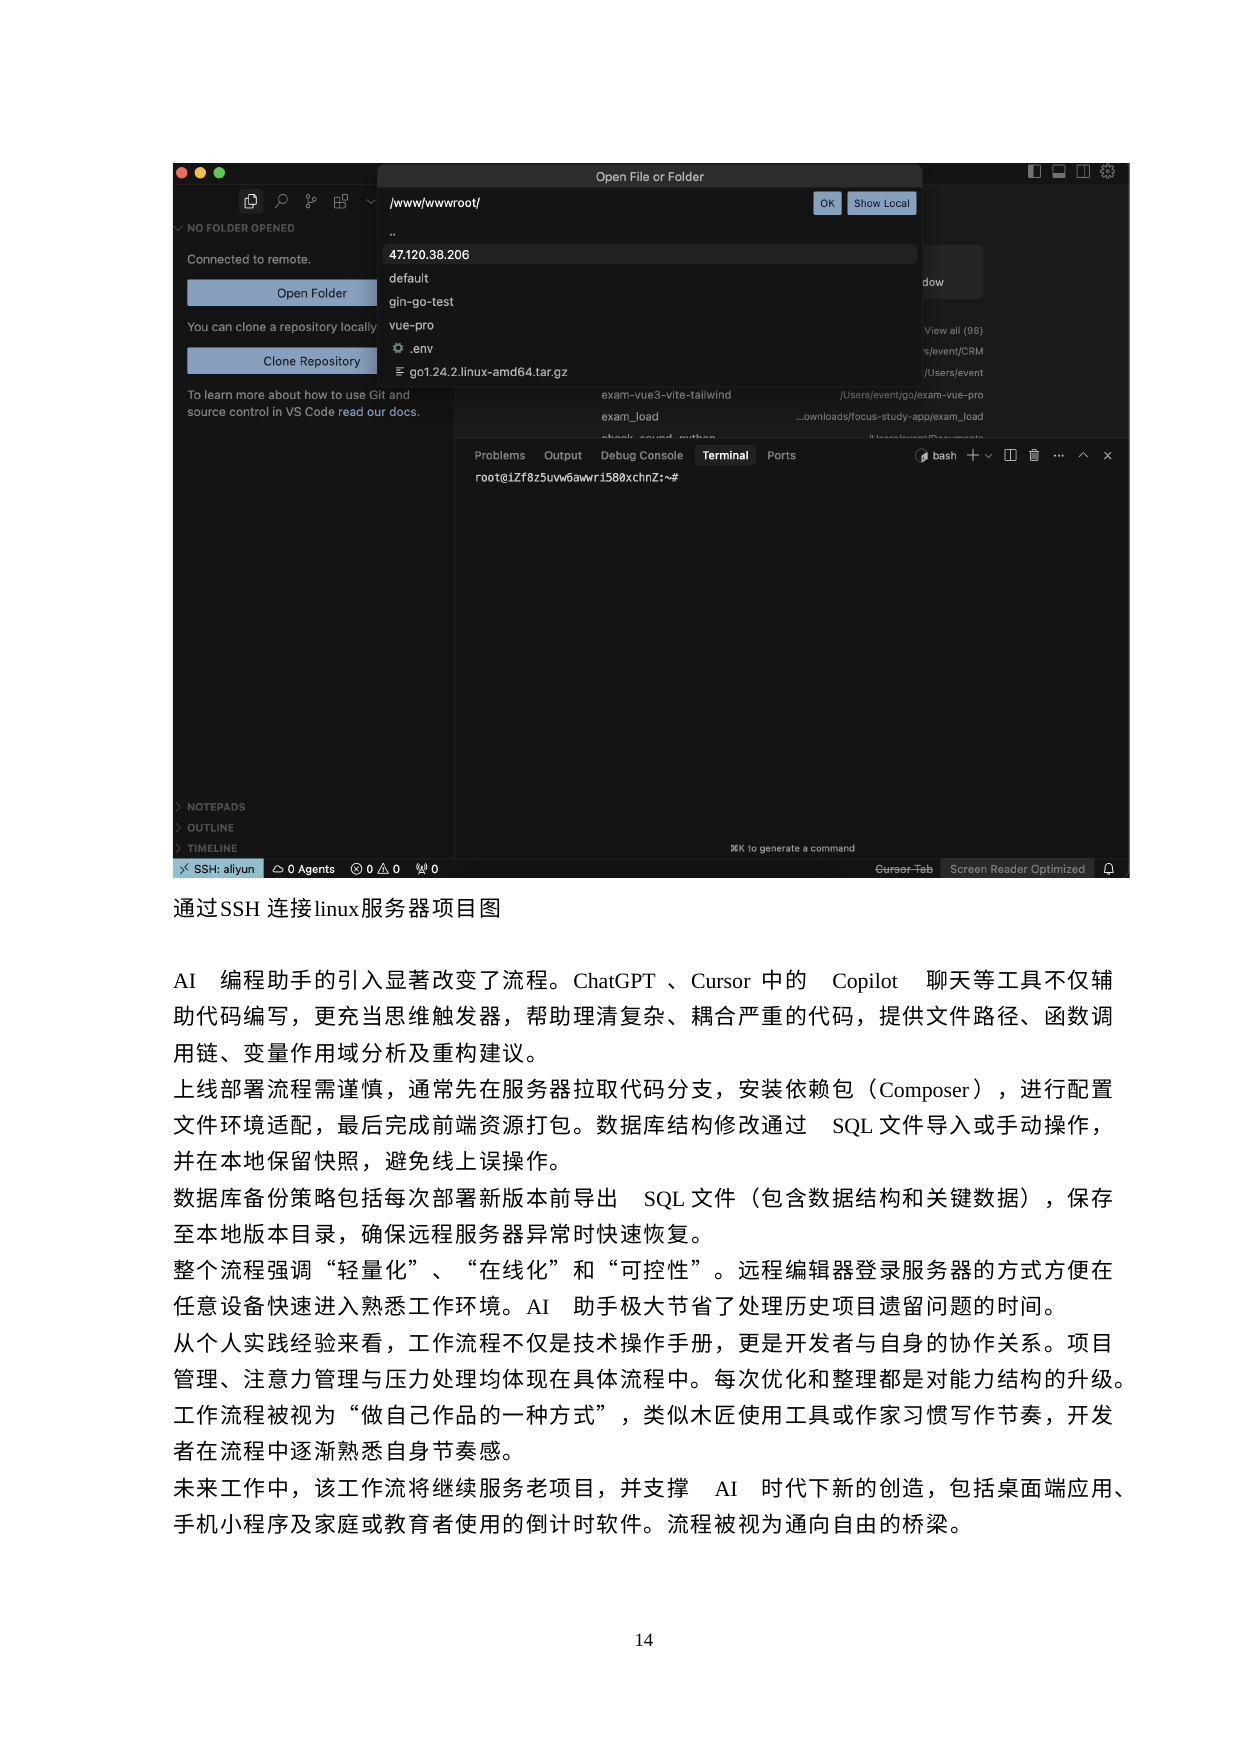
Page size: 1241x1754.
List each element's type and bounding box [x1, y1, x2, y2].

picture [172, 163, 1130, 878]
